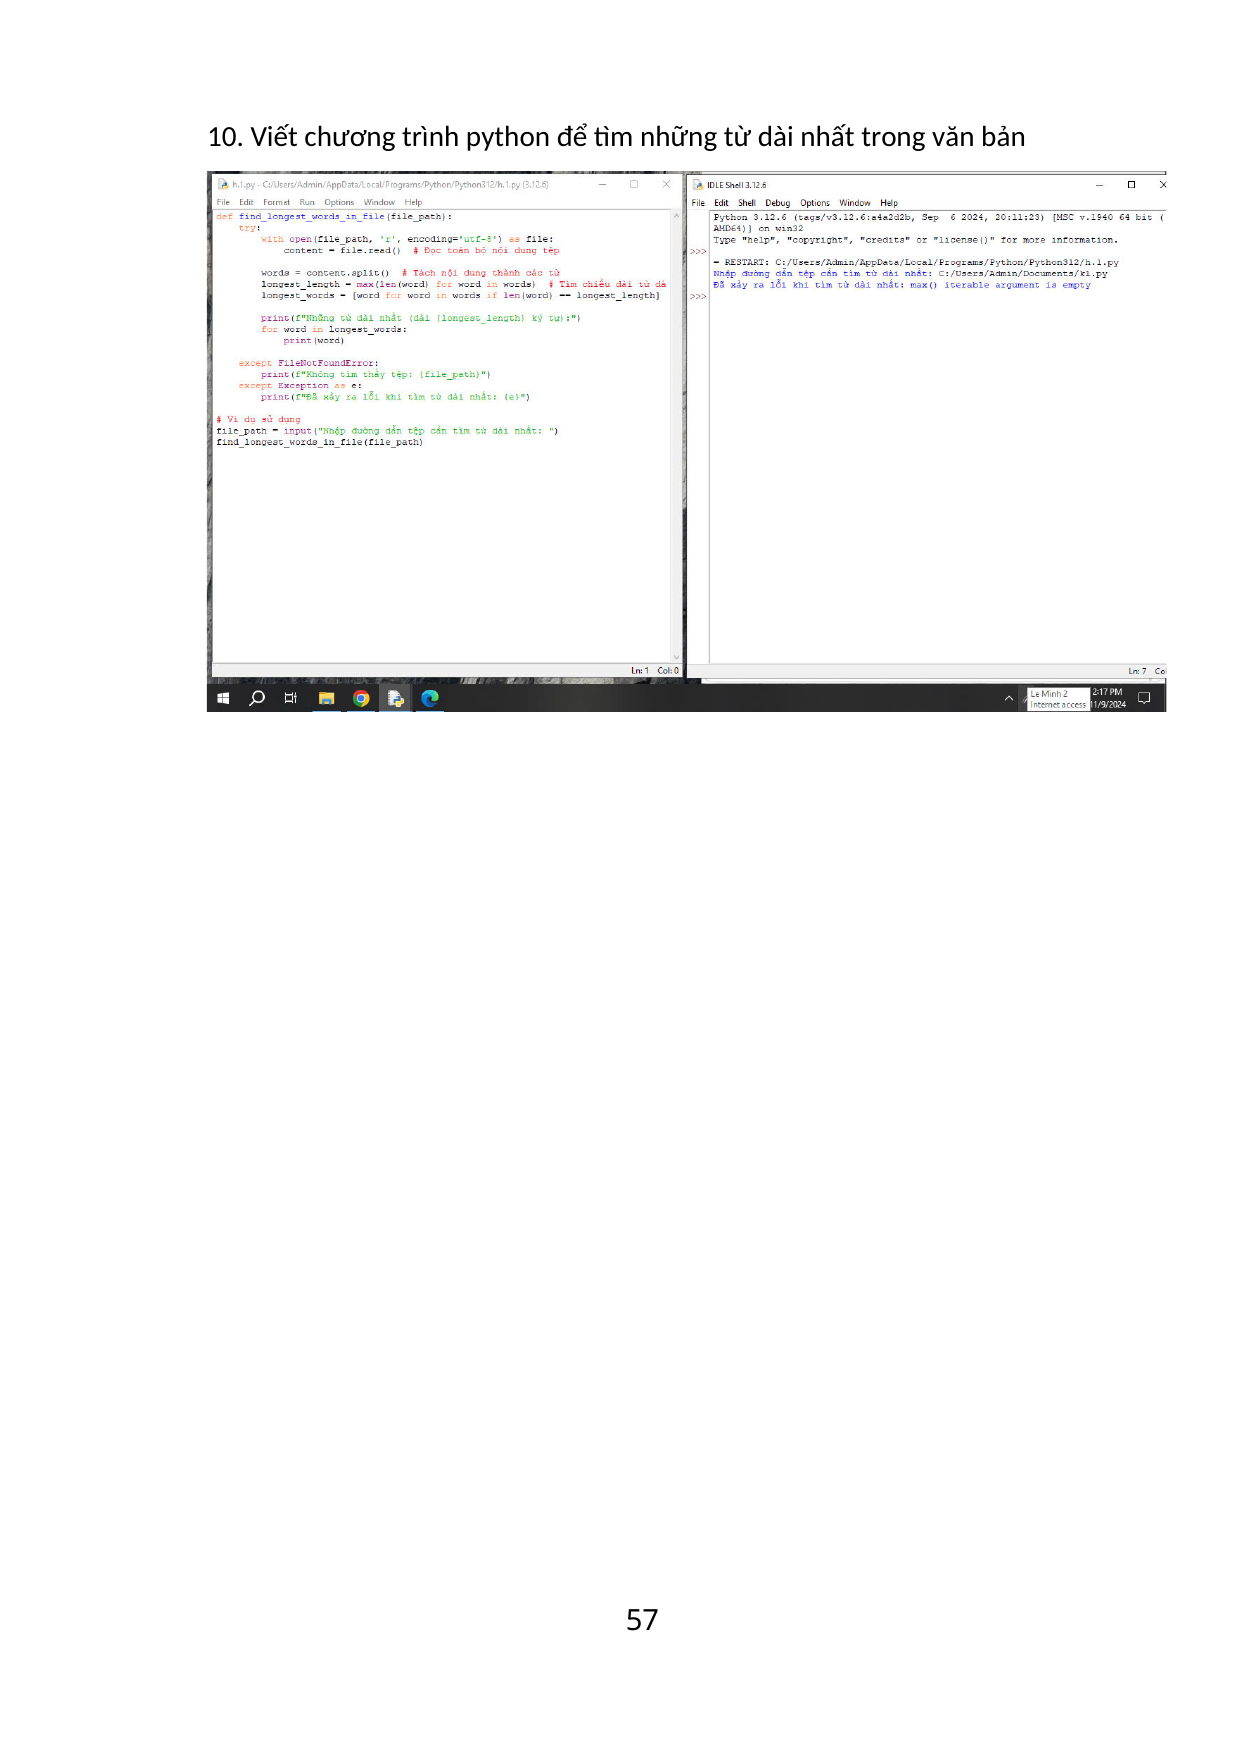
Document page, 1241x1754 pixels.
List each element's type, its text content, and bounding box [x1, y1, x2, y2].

picture [206, 171, 1167, 712]
list 10. Viết chương trình python để tìm những từ dài nhất trong văn bản [207, 118, 1122, 154]
